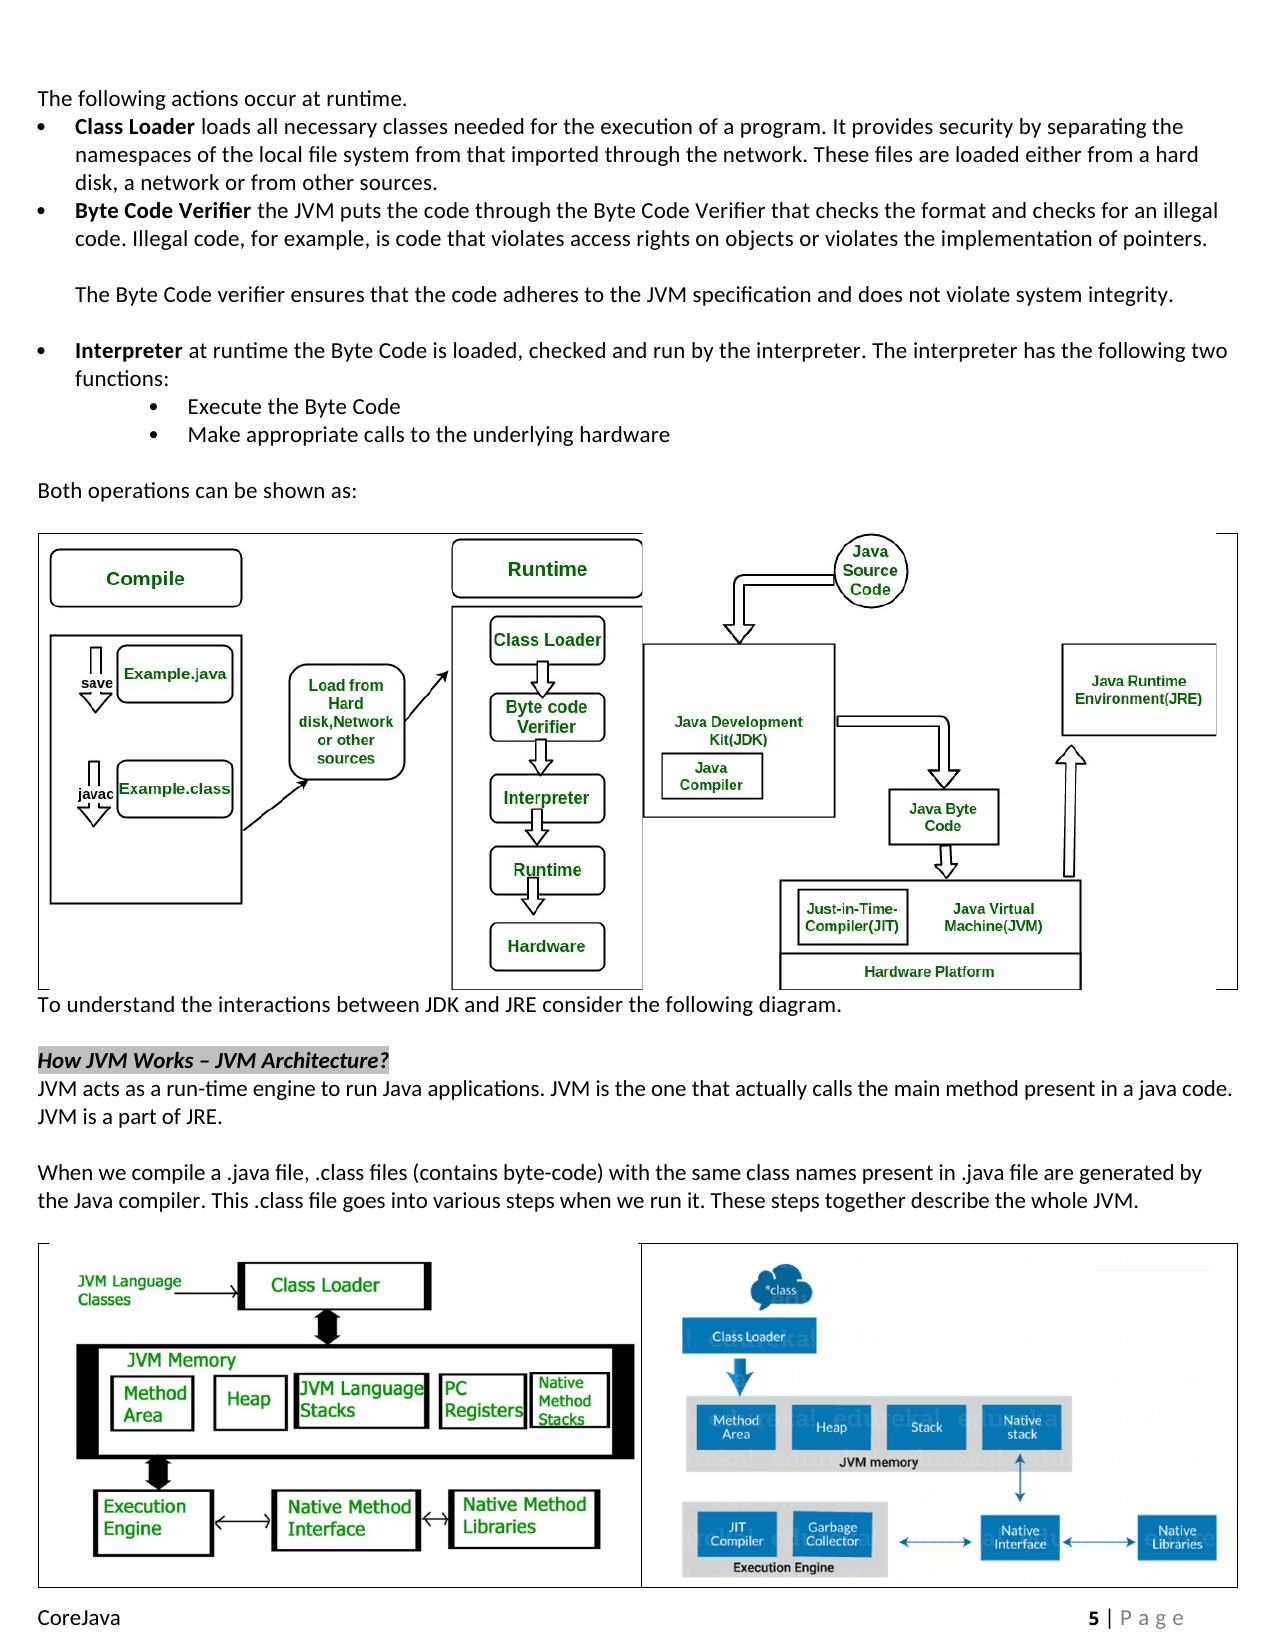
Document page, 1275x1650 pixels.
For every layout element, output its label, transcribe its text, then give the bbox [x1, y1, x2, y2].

list Class Loader loads all necessary classes needed for the execution of a program. It provides security by separating the namespaces of the local file system from that imported through the network. These files are loaded either from a hard disk, a network or from other sources. [37, 112, 1237, 196]
list Interpreter at runtime the Byte Code is loaded, checked and run by the interpreter. The interpreter has the following two functions: [37, 336, 1237, 392]
text Both operations can be shown as: [37, 477, 1237, 533]
text To understand the interactions between JDK and JRE consider the following diagram. How JVM Works – JVM Architecture? JVM acts as a run-time engine to run Java applications. JVM is the one that actually calls the main method present in a java code. JVM is a part of JRE. When we compile a .java file, .class files (contains byte-code) with the same class names present in .java file are generated by the Java compiler. This .class file goes into various steps when we run it. These steps together describe the whole JVM. [37, 990, 1237, 1242]
list Byte Code Verifier the JVM puts the code through the Byte Code Verifier that checks the format and checks for an illegal code. Illegal code, for example, is code that violates access rights on objects or violates the implementation of pointers. The Byte Code verifier ensures that the code adheres to the JVM specification and does not violate system integrity. [37, 196, 1237, 336]
table_header [39, 534, 642, 989]
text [37, 56, 1237, 112]
table_header [642, 1244, 652, 1587]
table_header [39, 1244, 641, 1587]
table_header [1233, 1244, 1237, 1587]
list Execute the Byte Code [150, 392, 1237, 421]
picture [652, 1243, 1233, 1587]
picture [49, 533, 1217, 990]
list Make appropriate calls to the underlying hardware [150, 421, 1237, 477]
table_header [1217, 534, 1237, 989]
picture [49, 1243, 639, 1575]
